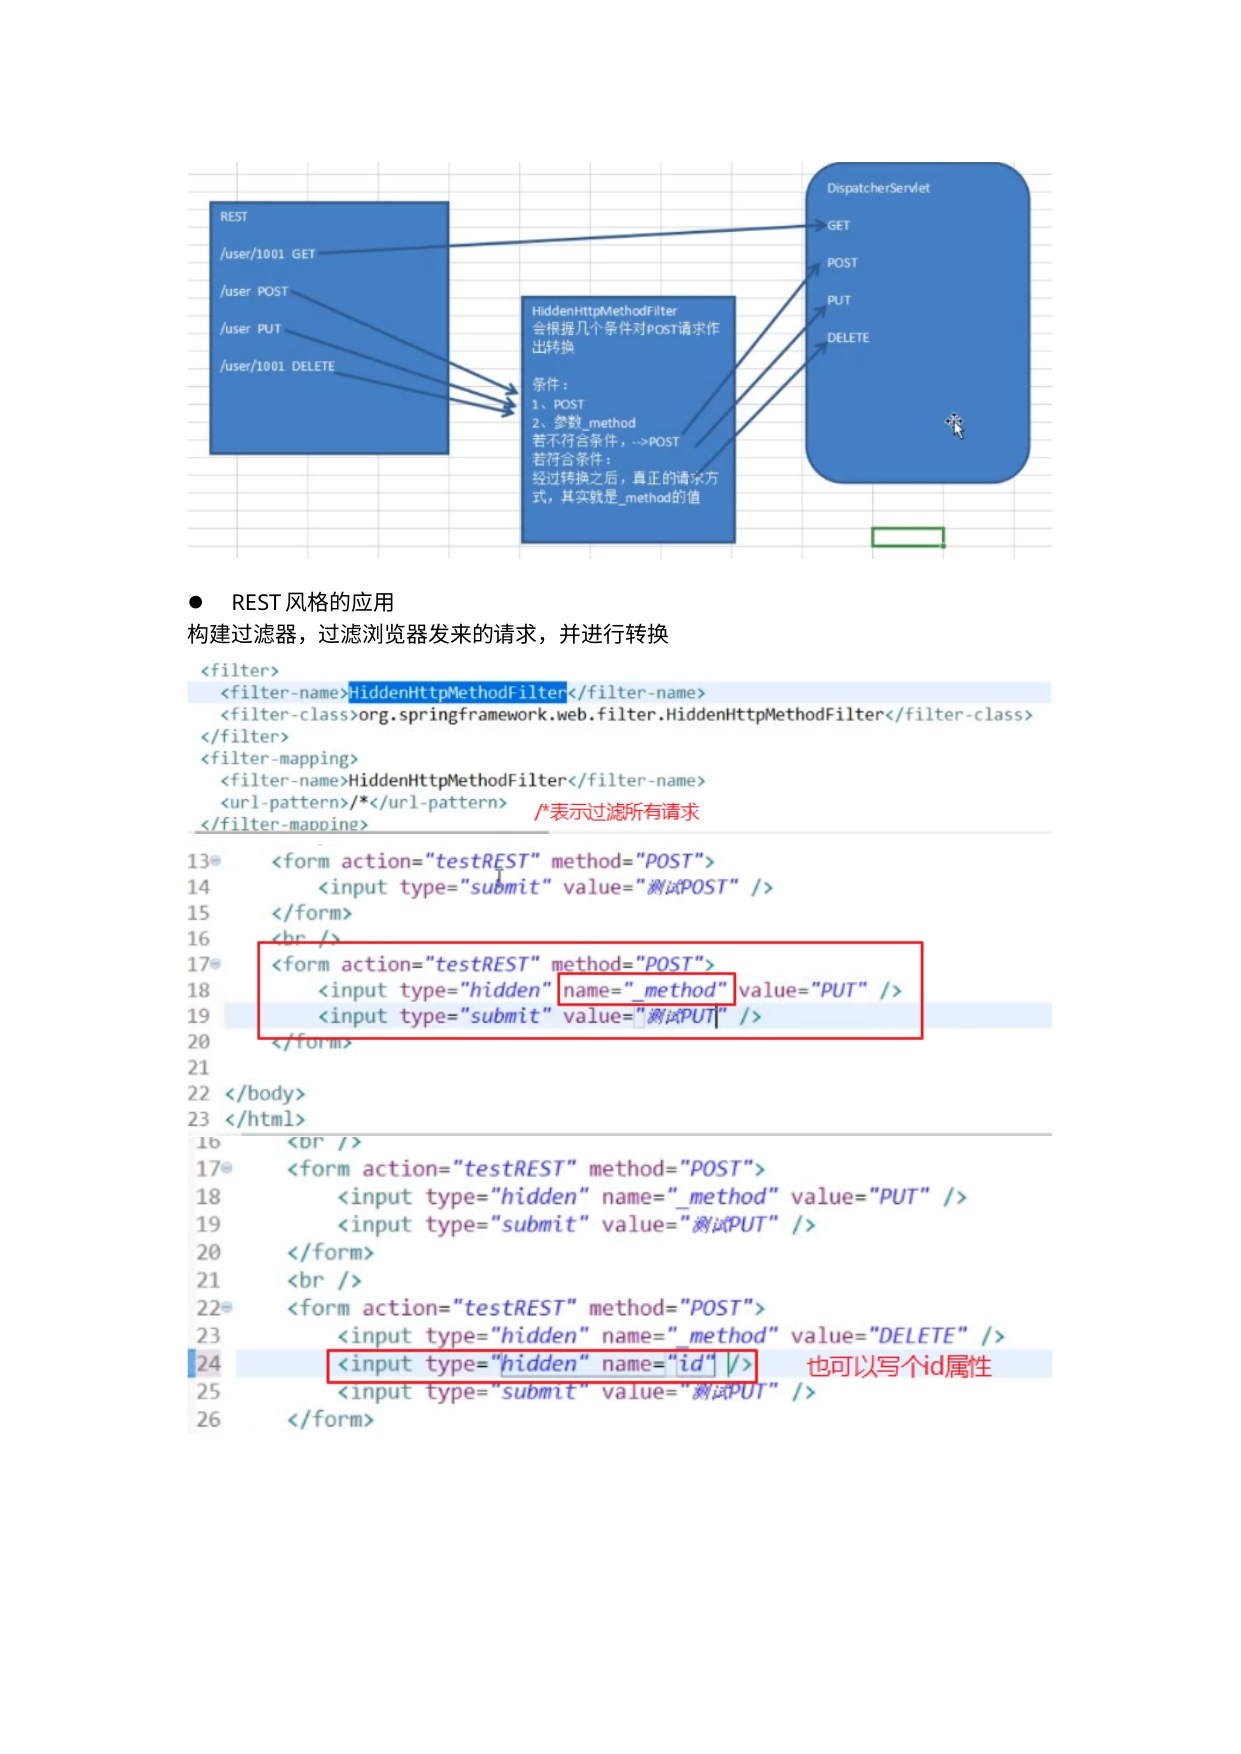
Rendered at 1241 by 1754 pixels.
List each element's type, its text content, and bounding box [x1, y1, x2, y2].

picture [187, 649, 1052, 834]
text 构建过滤器，过滤浏览器发来的请求，并进行转换 [187, 617, 1053, 649]
list REST风格的应用 [187, 584, 1053, 617]
picture [187, 844, 1052, 1136]
picture [187, 162, 1053, 559]
picture [187, 1137, 1053, 1433]
